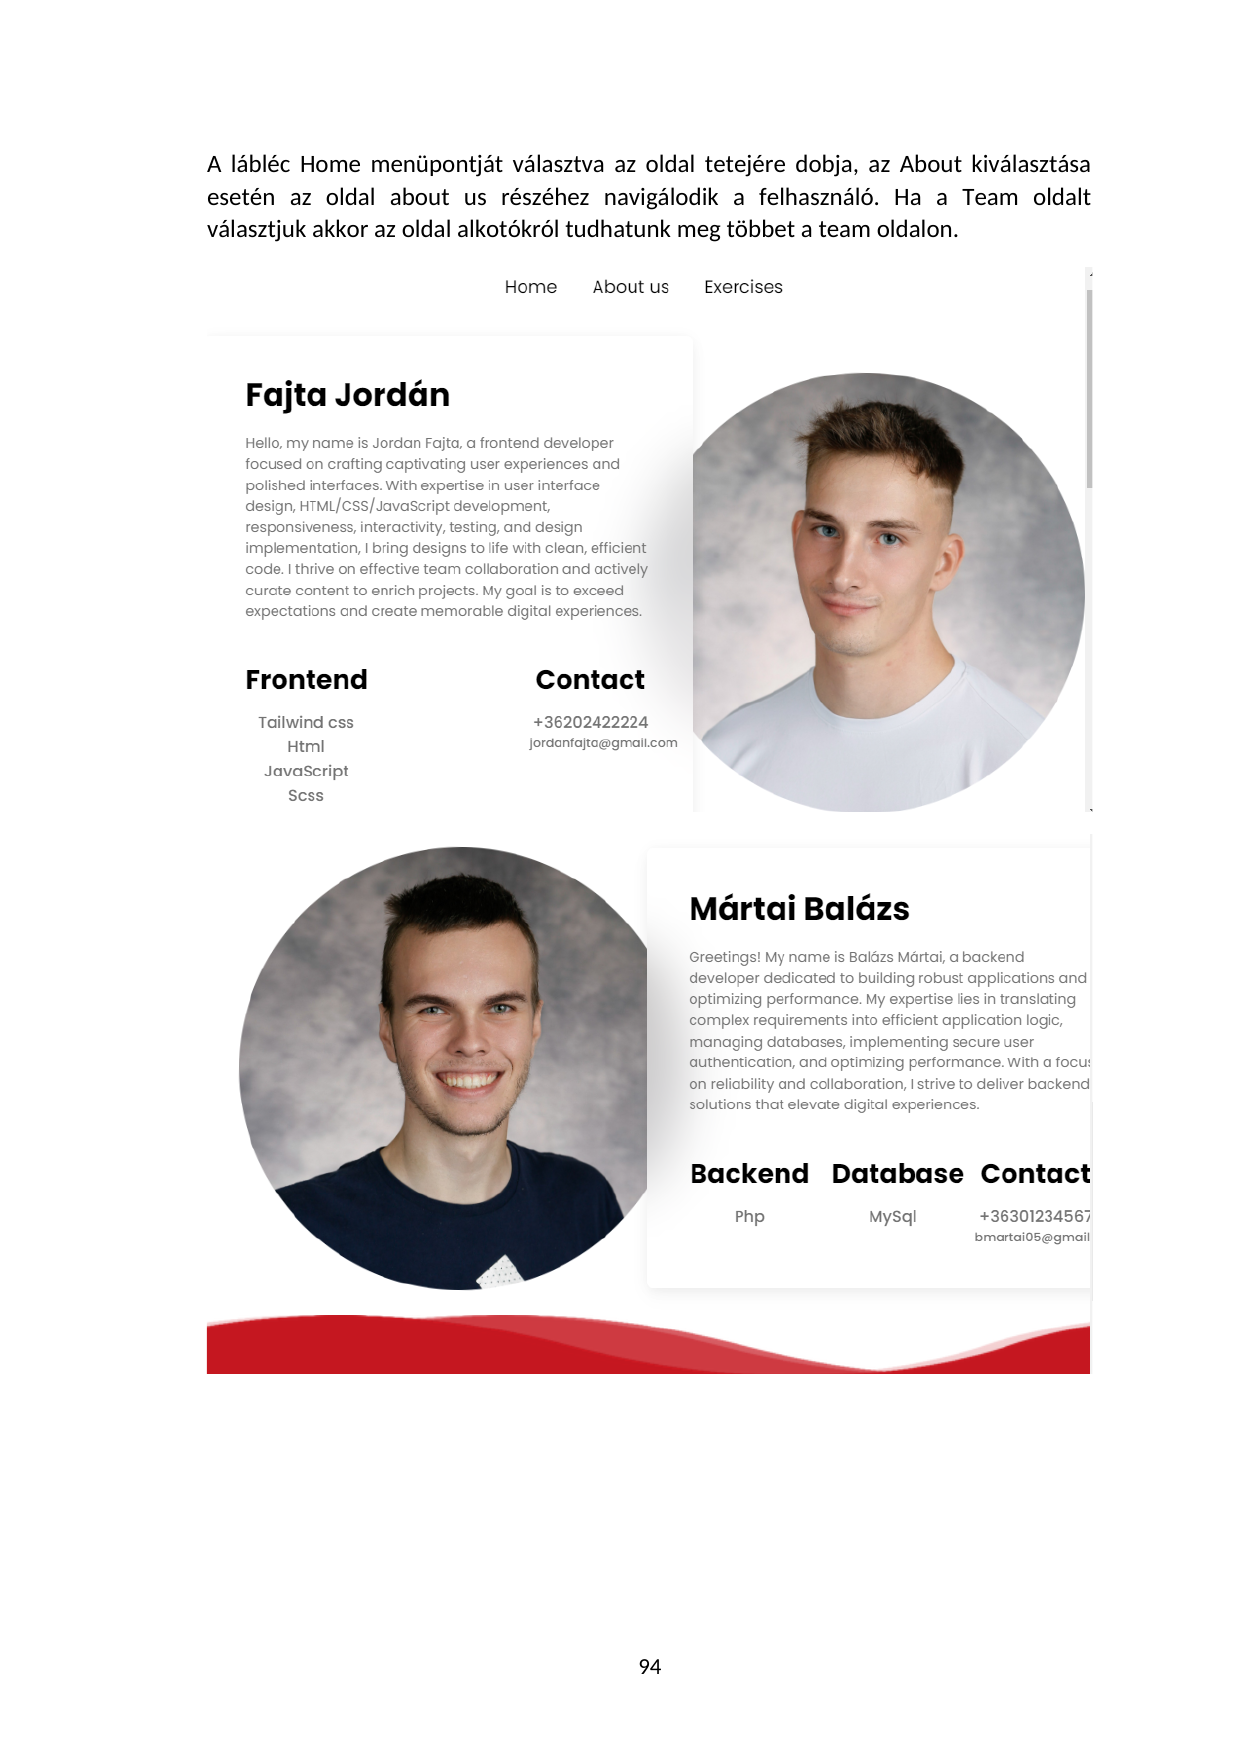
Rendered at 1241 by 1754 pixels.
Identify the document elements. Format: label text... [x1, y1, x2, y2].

picture [206, 834, 1093, 1374]
picture [206, 267, 1093, 812]
text A lábléc Home menüpontját választva az oldal tetejére dobja, az About kiválasztása esetén az oldal about us részéhez navigálodik a felhasználó. Ha a Team oldalt választjuk akkor az oldal alkotókról tudhatunk meg többet a team oldalon. [207, 148, 1092, 244]
